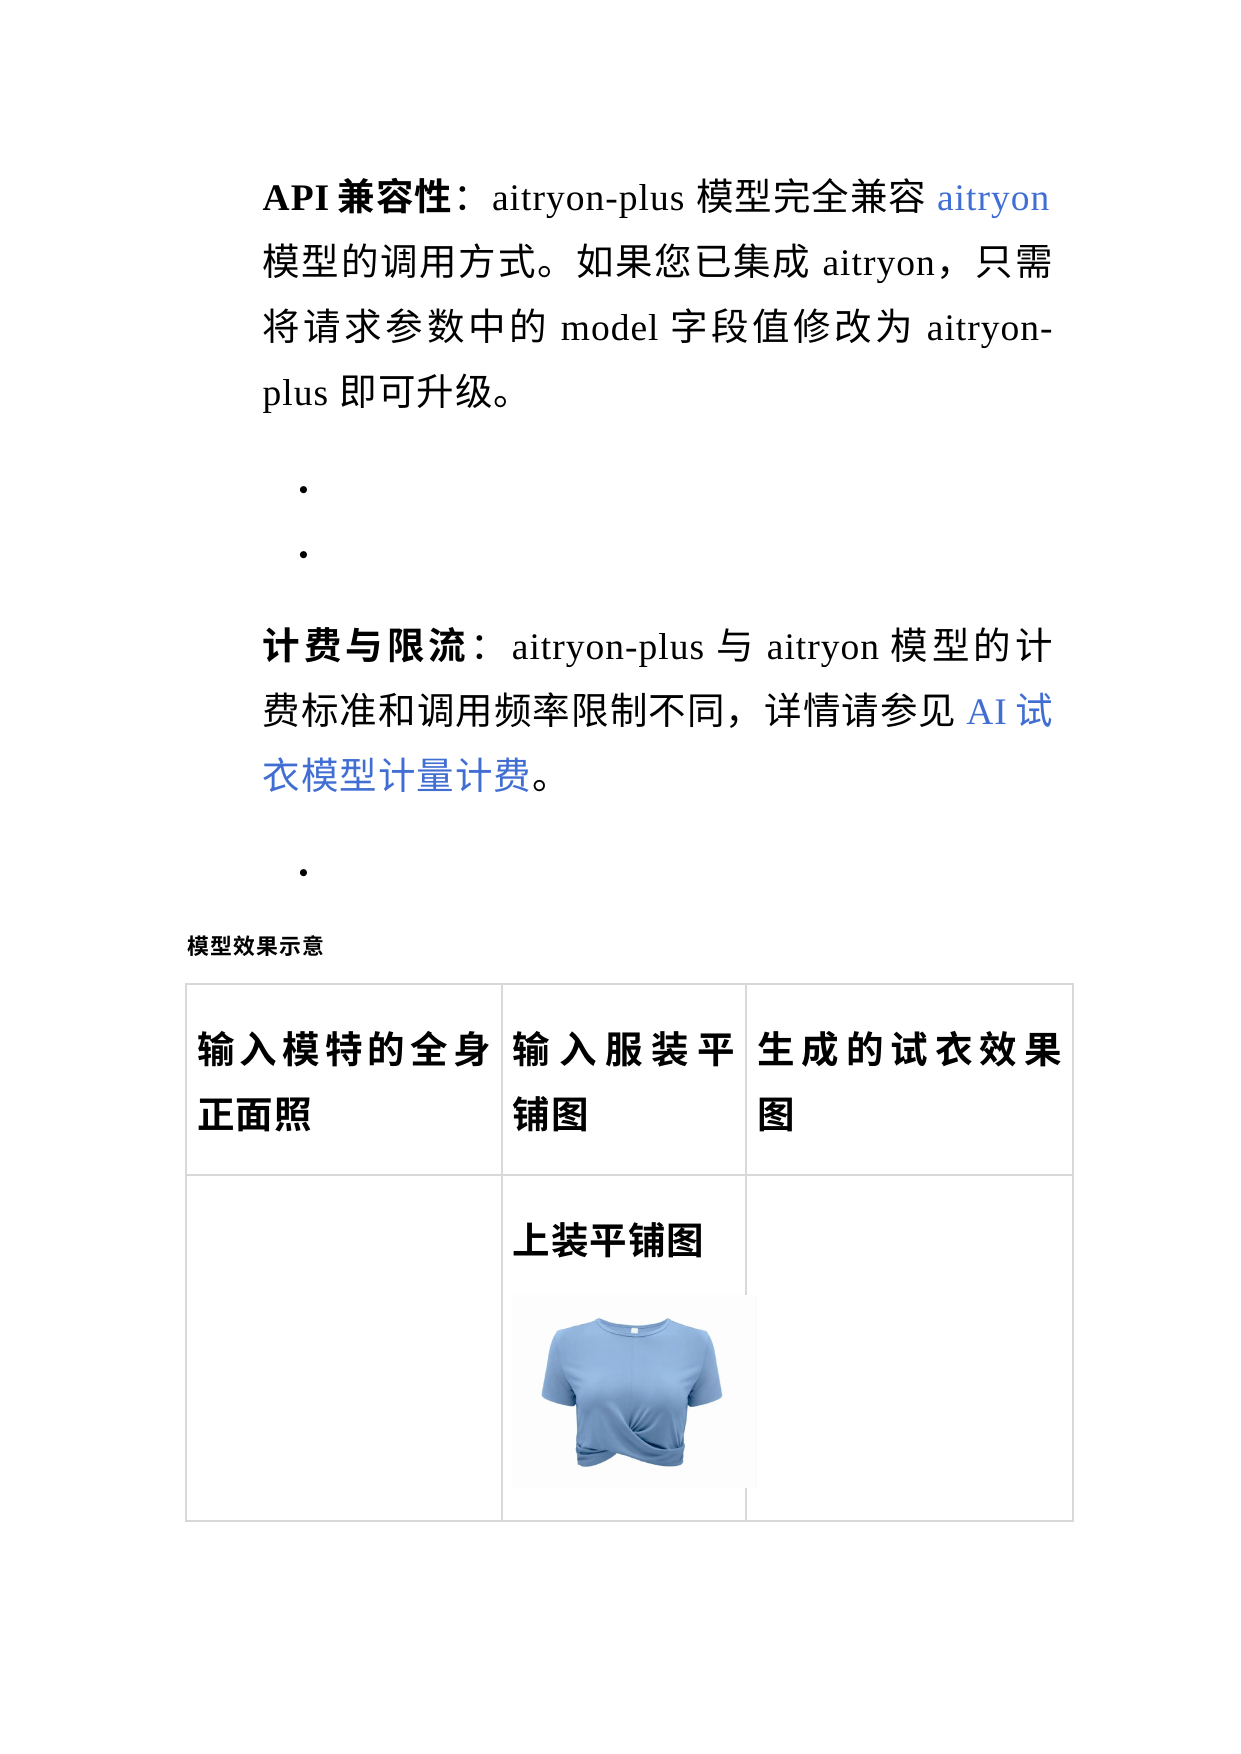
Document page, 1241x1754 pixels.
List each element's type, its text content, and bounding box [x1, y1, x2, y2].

table_header 输入服装平铺图 [503, 985, 745, 1174]
table_cell [187, 1176, 501, 1519]
table_cell [747, 1176, 1072, 1519]
table_header 生成的试衣效果图 [747, 985, 1072, 1174]
subtitle 模型效果示意 [187, 929, 1053, 961]
table_header 输入模特的全身正面照 [187, 985, 501, 1174]
text 计费与限流：aitryon-plus 与 aitryon 模型的计费标准和调用频率限制不同，详情请参见AI试衣模型计量计费。 [262, 610, 1053, 805]
picture [512, 1295, 757, 1488]
table_cell 上装平铺图 [503, 1176, 745, 1519]
text API兼容性：aitryon-plus 模型完全兼容 aitryon 模型的调用方式。如果您已集成 aitryon，只需将请求参数中的 model 字段值修改为 aitryon-plus 即可升级。 [262, 162, 1053, 422]
